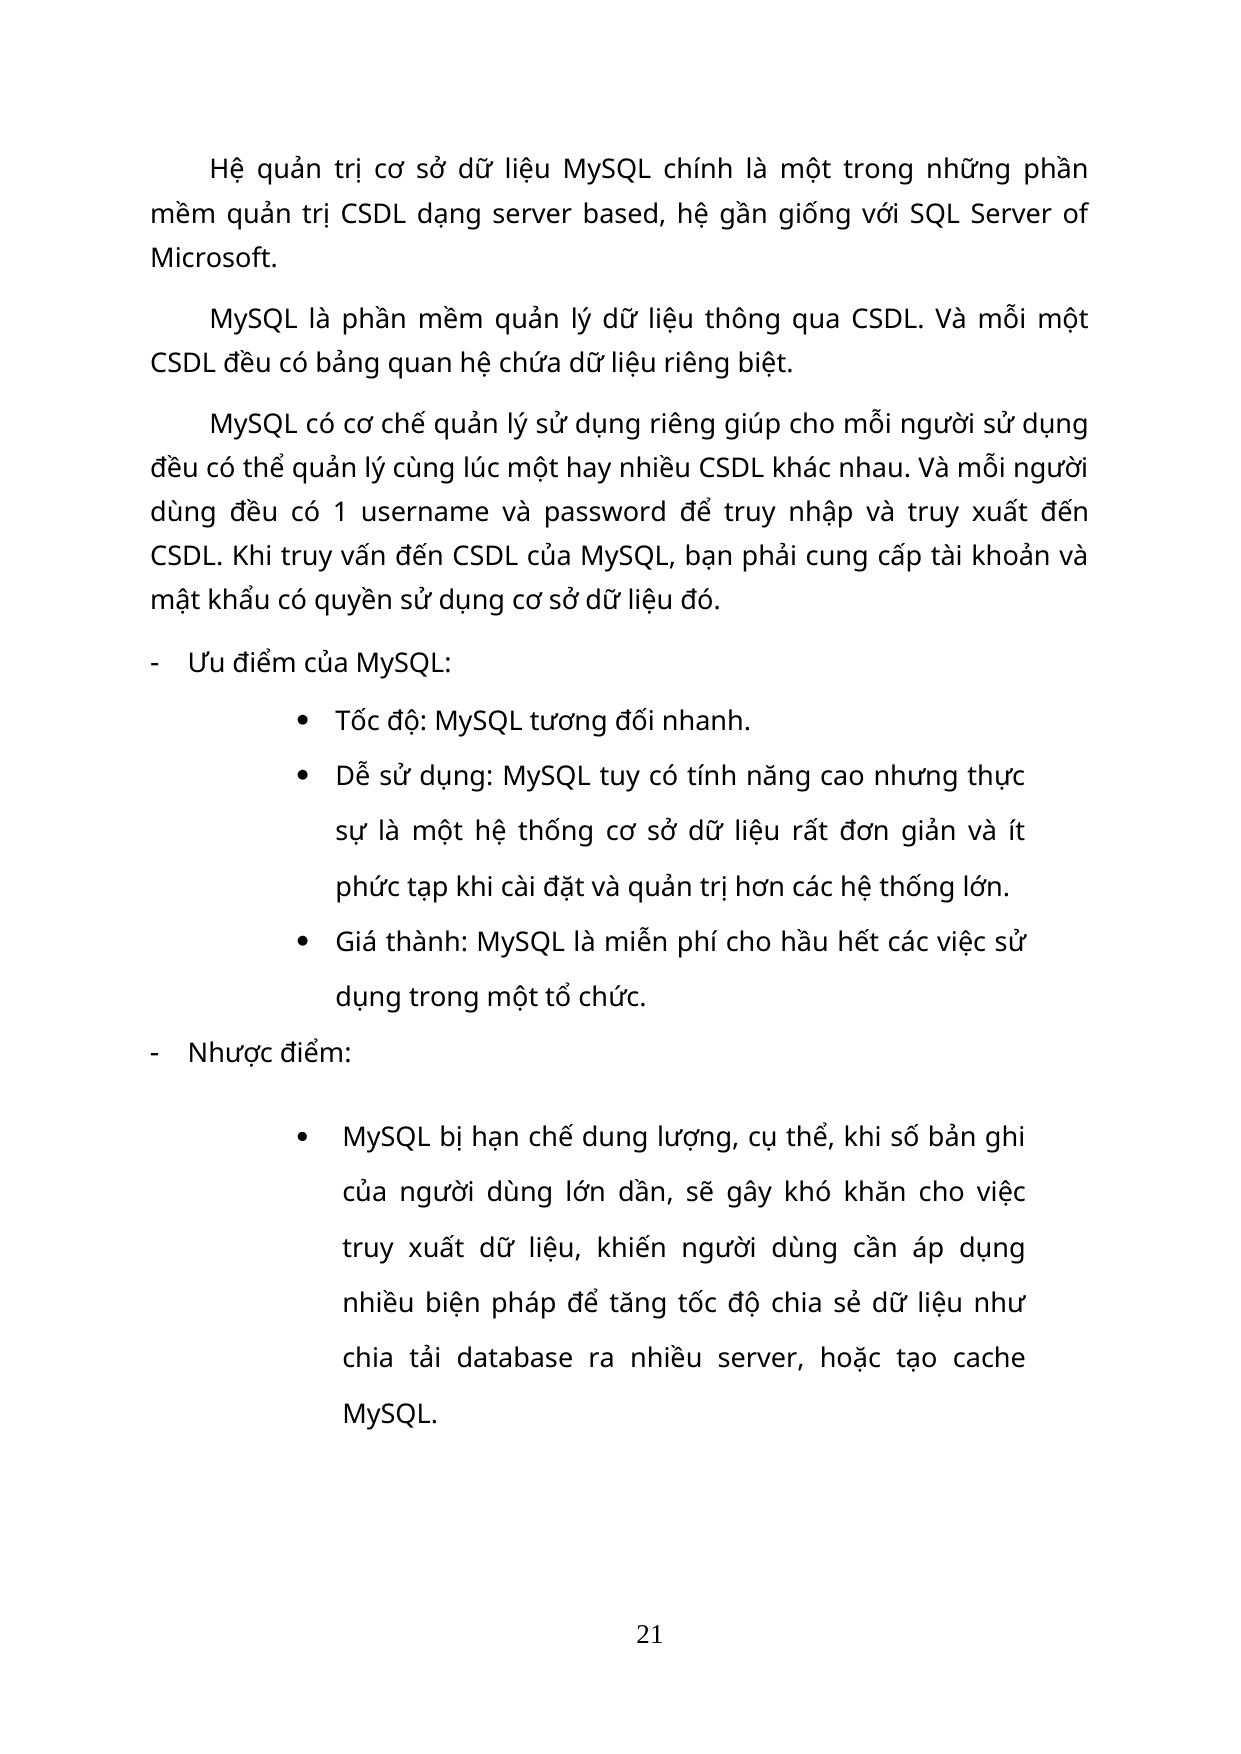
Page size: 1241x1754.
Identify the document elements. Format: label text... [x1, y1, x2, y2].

list Giá thành: MySQL là miễn phí cho hầu hết các việc sử dụng trong một tổ chức. [298, 922, 1026, 1014]
text MySQL là phần mềm quản lý dữ liệu thông qua CSDL. Và mỗi một CSDL đều có bảng quan hệ chứa dữ liệu riêng biệt. [150, 299, 1090, 380]
text MySQL có cơ chế quản lý sử dụng riêng giúp cho mỗi người sử dụng đều có thể quản lý cùng lúc một hay nhiều CSDL khác nhau. Và mỗi người dùng đều có 1 username và password để truy nhập và truy xuất đến CSDL. Khi truy vấn đến CSDL của MySQL, bạn phải cung cấp tài khoản và mật khẩu có quyền sử dụng cơ sở dữ liệu đó. [150, 404, 1090, 618]
list Nhược điểm: [150, 1033, 1026, 1070]
list MySQL bị hạn chế dung lượng, cụ thể, khi số bản ghi của người dùng lớn dần, sẽ gây khó khăn cho việc truy xuất dữ liệu, khiến người dùng cần áp dụng nhiều biện pháp để tăng tốc độ chia sẻ dữ liệu như chia tải database ra nhiều server, hoặc tạo cache MySQL. [298, 1117, 1026, 1431]
text Hệ quản trị cơ sở dữ liệu MySQL chính là một trong những phần mềm quản trị CSDL dạng server based, hệ gần giống với SQL Server of Microsoft. [150, 150, 1090, 275]
list Tốc độ: MySQL tương đối nhanh. [298, 701, 1026, 738]
list Ưu điểm của MySQL: [150, 642, 1026, 681]
list Dễ sử dụng: MySQL tuy có tính năng cao nhưng thực sự là một hệ thống cơ sở dữ liệu rất đơn giản và ít phức tạp khi cài đặt và quản trị hơn các hệ thống lớn. [298, 756, 1026, 904]
